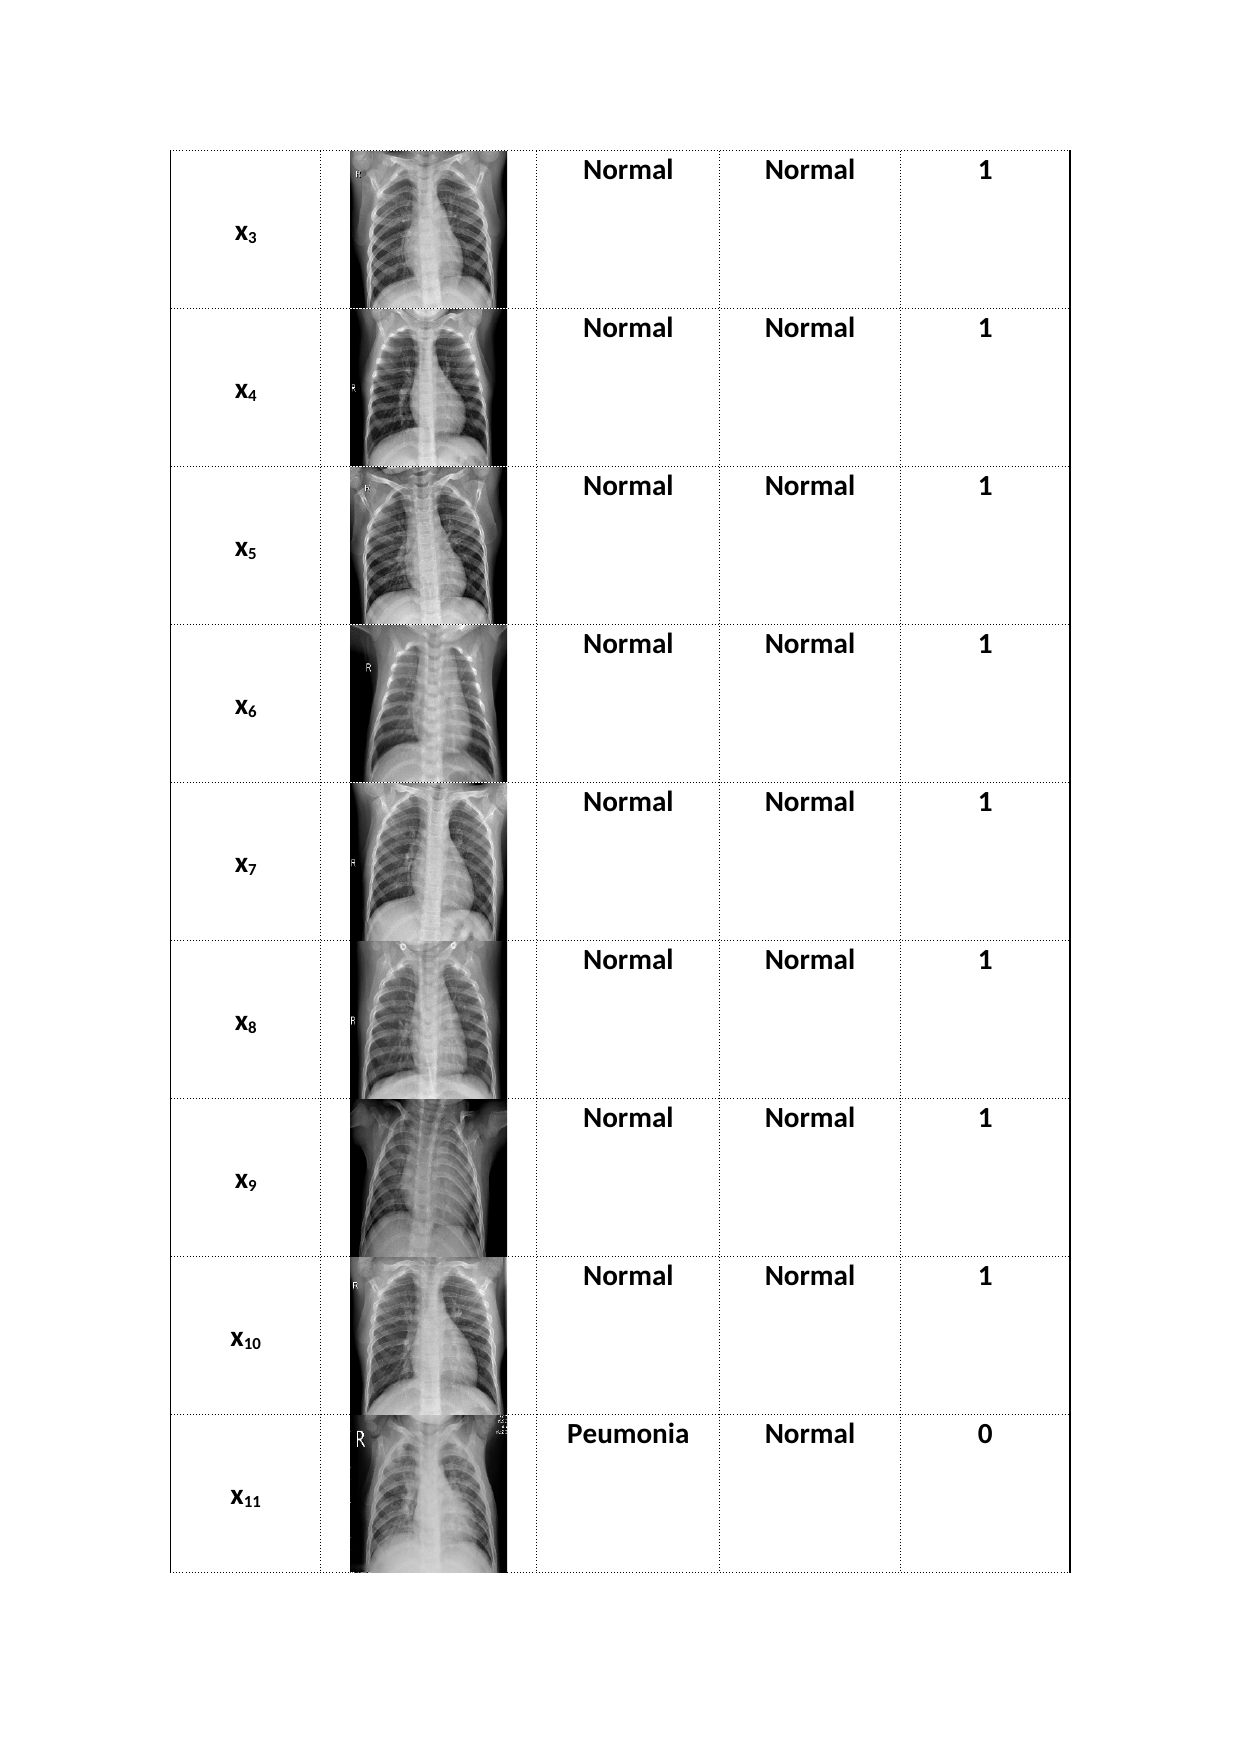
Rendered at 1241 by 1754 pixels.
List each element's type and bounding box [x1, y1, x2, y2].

picture [350, 625, 508, 782]
picture [350, 467, 508, 624]
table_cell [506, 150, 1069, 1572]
picture [350, 309, 508, 466]
picture [350, 783, 508, 1573]
picture [350, 151, 508, 308]
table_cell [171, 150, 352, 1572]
